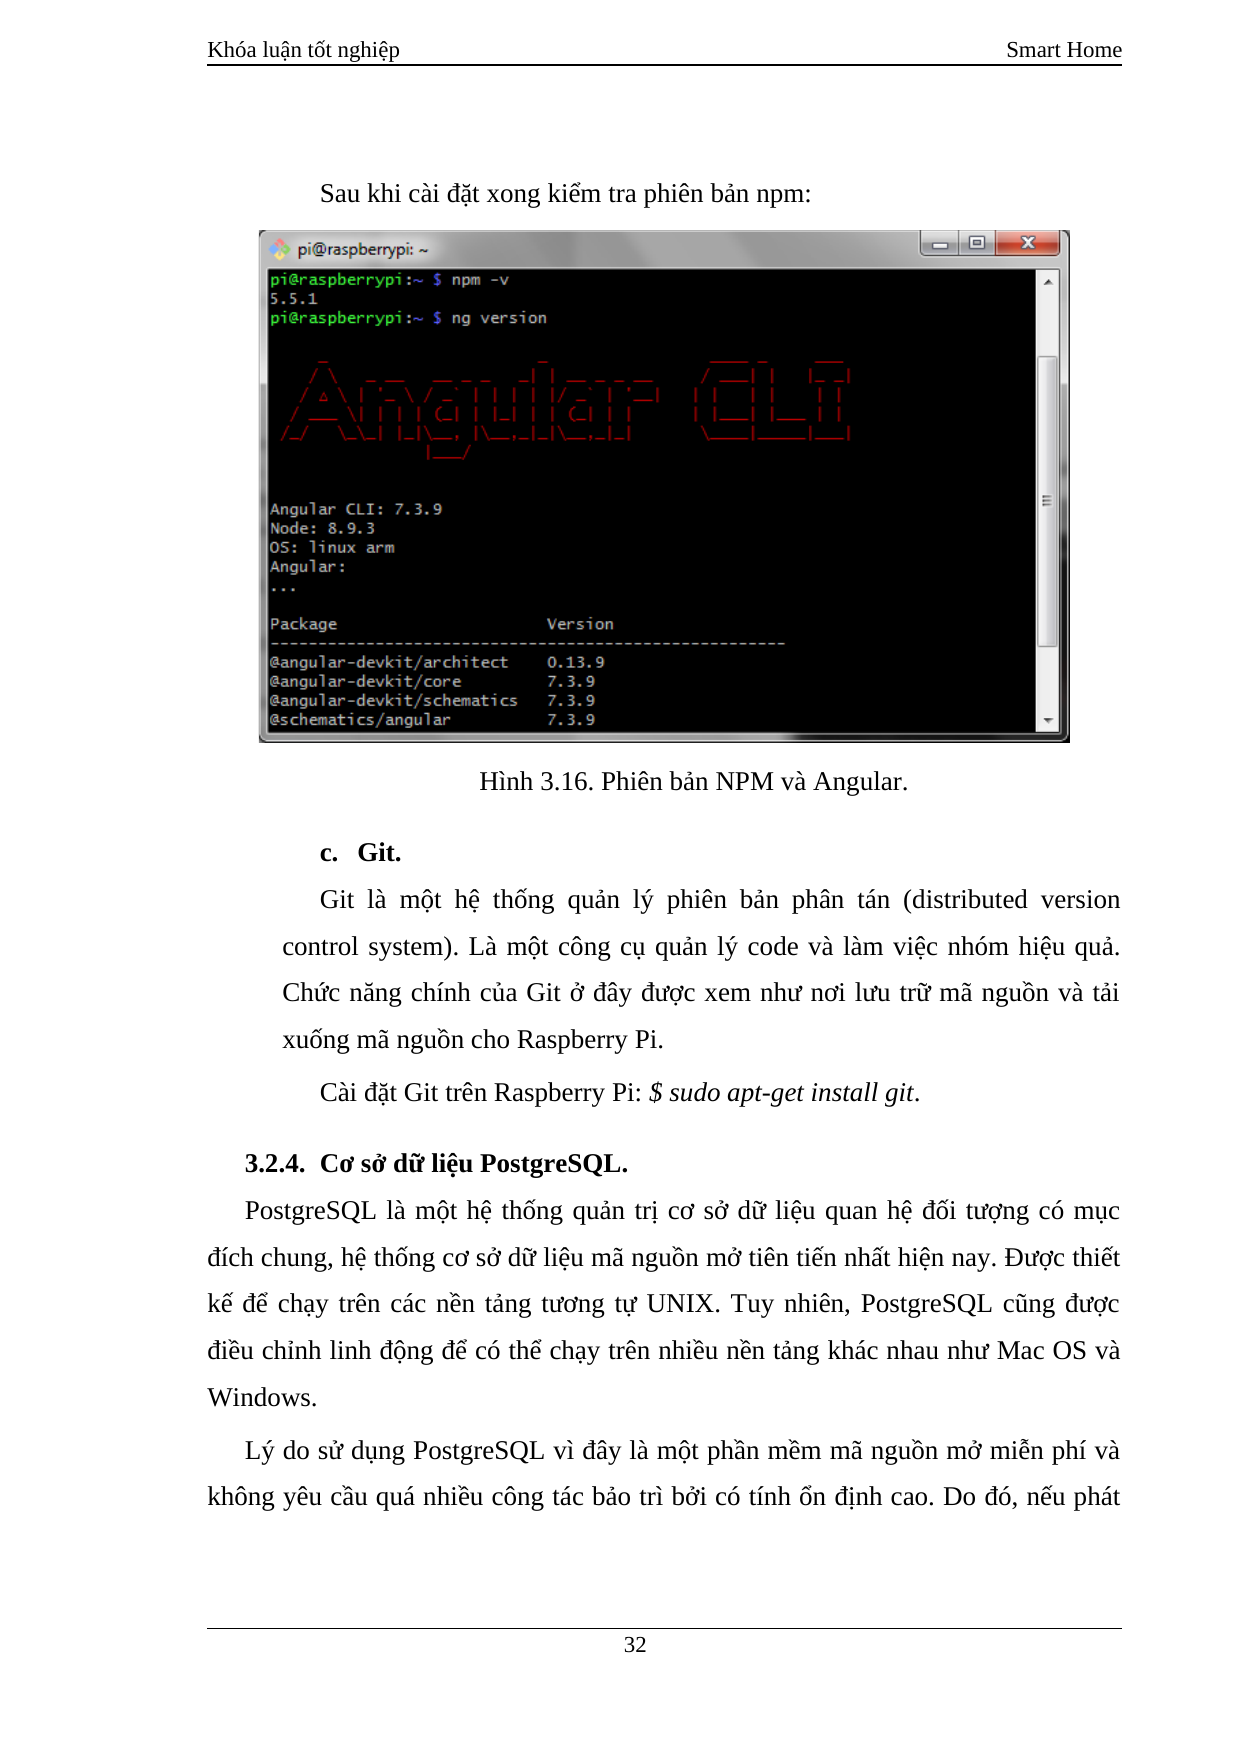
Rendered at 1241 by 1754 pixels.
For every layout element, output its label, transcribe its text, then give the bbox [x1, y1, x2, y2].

subtitle Git. [282, 836, 1122, 867]
subtitle Cơ sở dữ liệu PostgreSQL. [244, 1147, 1122, 1179]
text PostgreSQL là một hệ thống quản trị cơ sở dữ liệu quan hệ đối tượng có mục đích chung, hệ thống cơ sở dữ liệu mã nguồn mở tiên tiến nhất hiện nay. Được thiết kế để chạy trên các nền tảng tương tự UNIX. Tuy nhiên, PostgreSQL cũng được điều chỉnh linh động để có thể chạy trên nhiều nền tảng khác nhau như Mac OS và Windows. [207, 1194, 1122, 1412]
picture [258, 230, 1070, 743]
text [207, 1434, 1122, 1512]
text Cài đặt Git trên Raspberry Pi: $ sudo apt-get install git. [282, 1076, 1122, 1107]
text Git là một hệ thống quản lý phiên bản phân tán (distributed version control system). Là một công cụ quản lý code và làm việc nhóm hiệu quả. Chức năng chính của Git ở đây được xem như nơi lưu trữ mã nguồn và tải xuống mã nguồn cho Raspberry Pi. [282, 883, 1122, 1054]
text Sau khi cài đặt xong kiểm tra phiên bản npm: [282, 177, 1122, 208]
